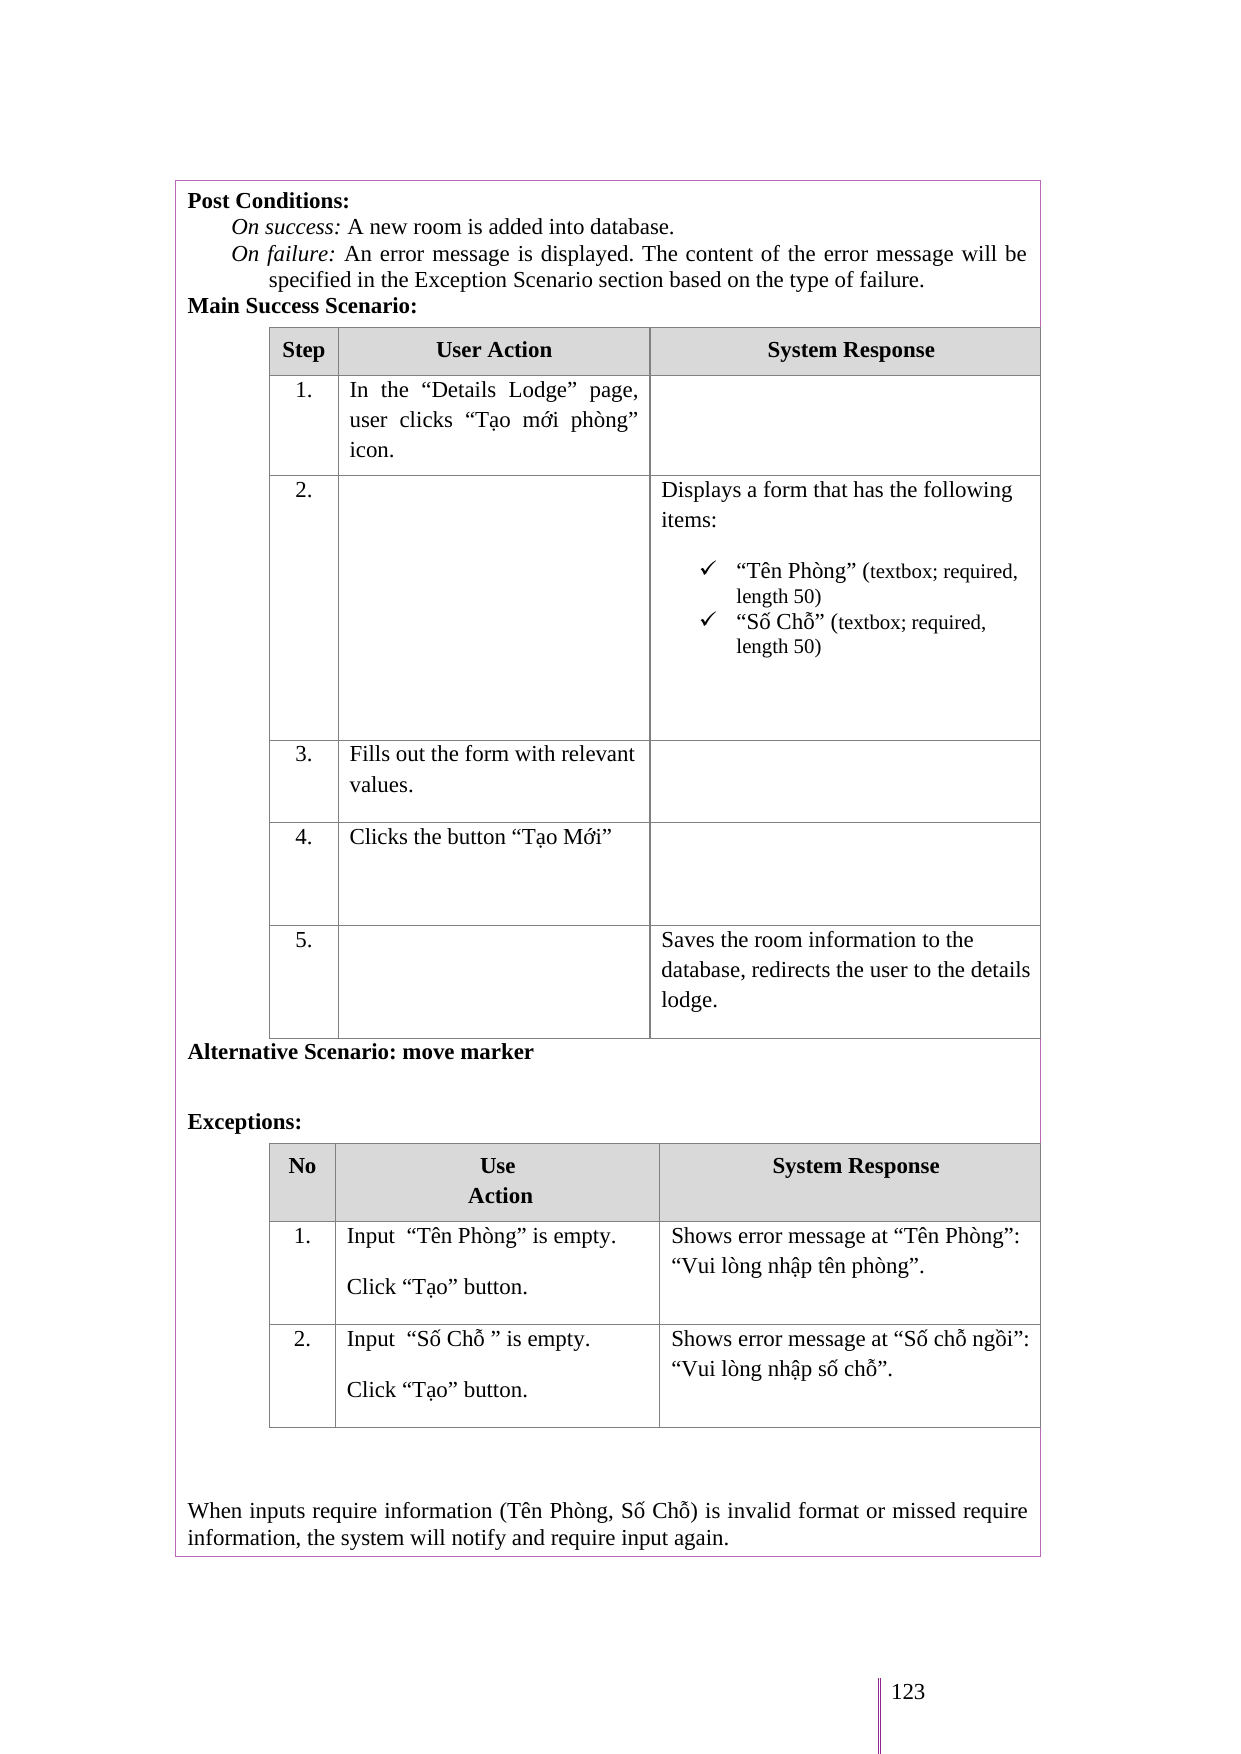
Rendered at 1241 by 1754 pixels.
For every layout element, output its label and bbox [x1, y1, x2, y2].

table_cell [176, 181, 1040, 1556]
